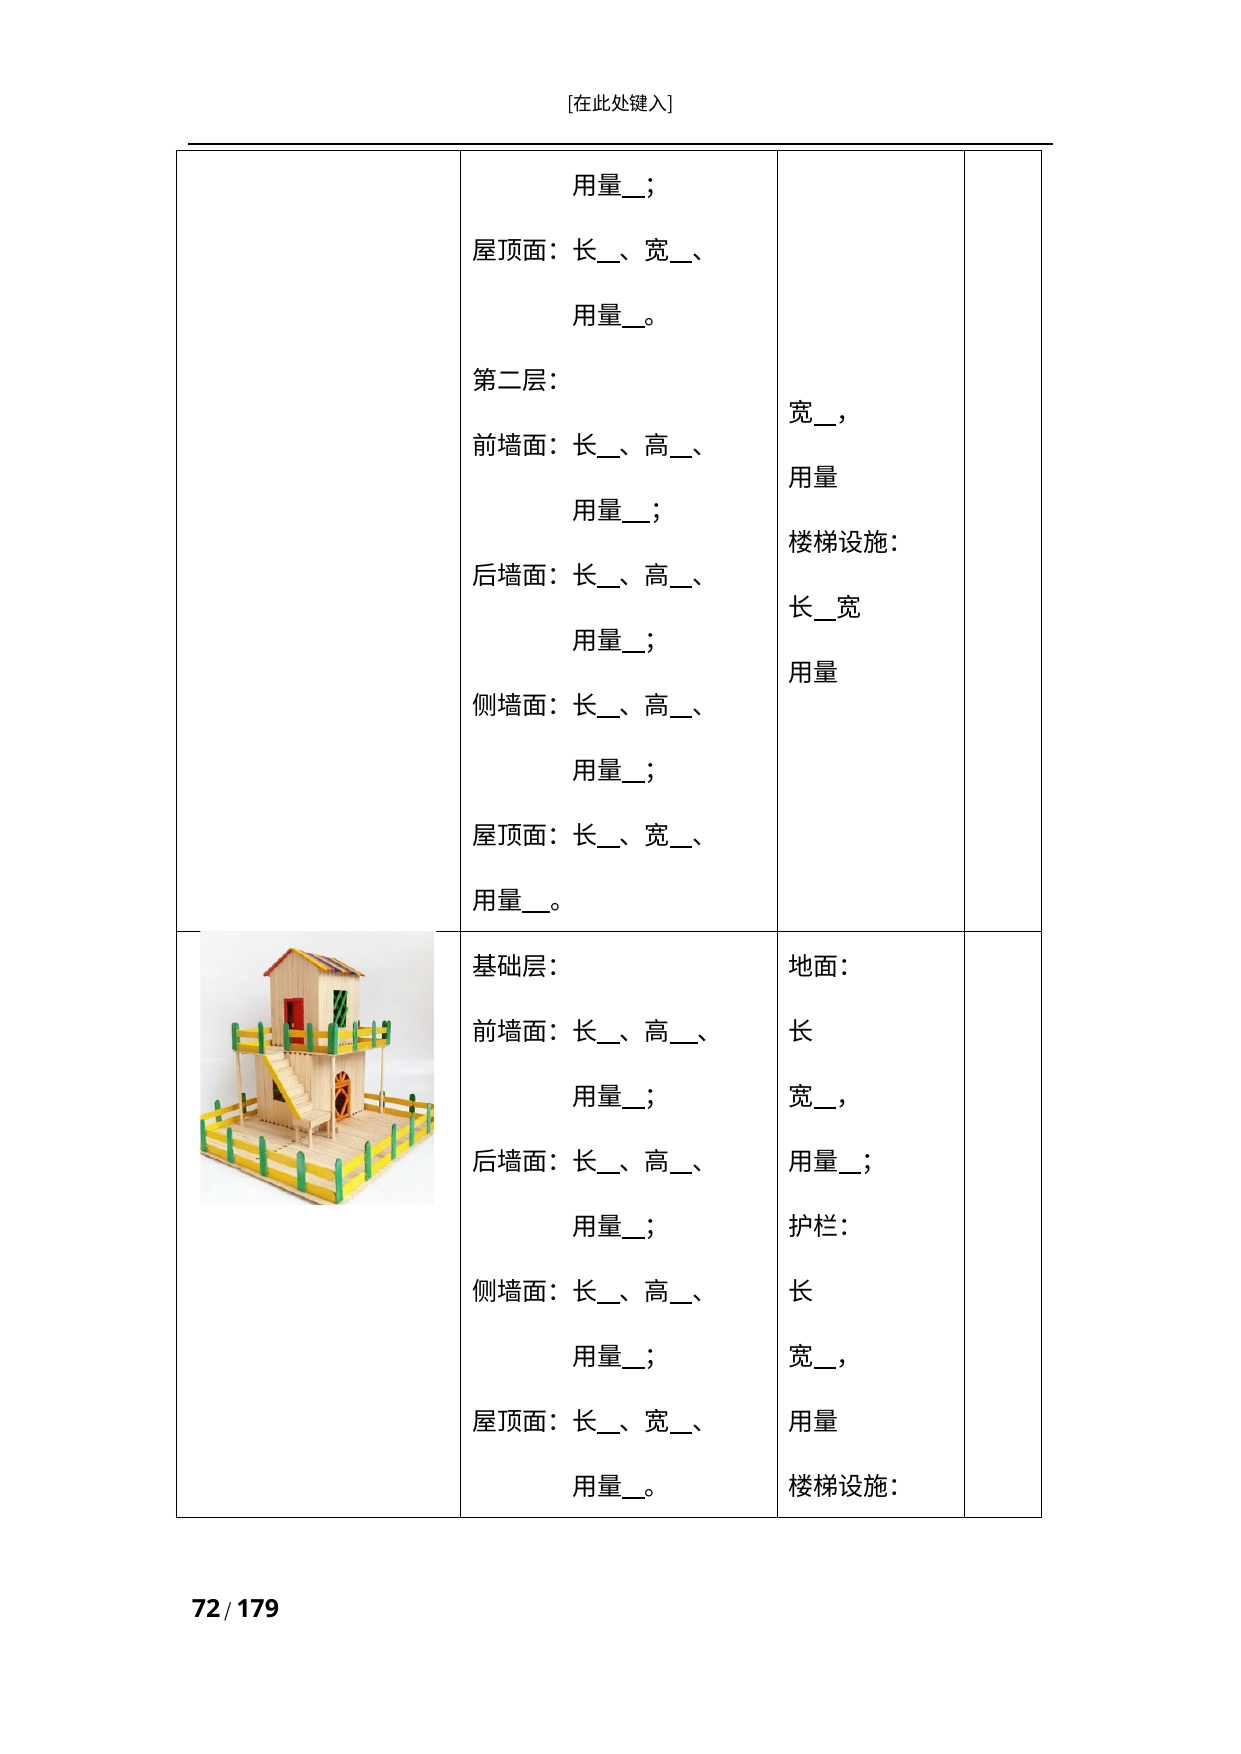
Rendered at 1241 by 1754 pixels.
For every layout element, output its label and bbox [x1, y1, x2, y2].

table_cell [778, 151, 964, 931]
table_cell [461, 932, 777, 1517]
table_cell [461, 151, 777, 931]
table_cell [965, 932, 1041, 1517]
table_cell [177, 932, 460, 1517]
table_cell [177, 151, 460, 931]
picture [200, 931, 437, 1205]
table_cell [965, 151, 1041, 931]
table_cell [778, 932, 964, 1517]
